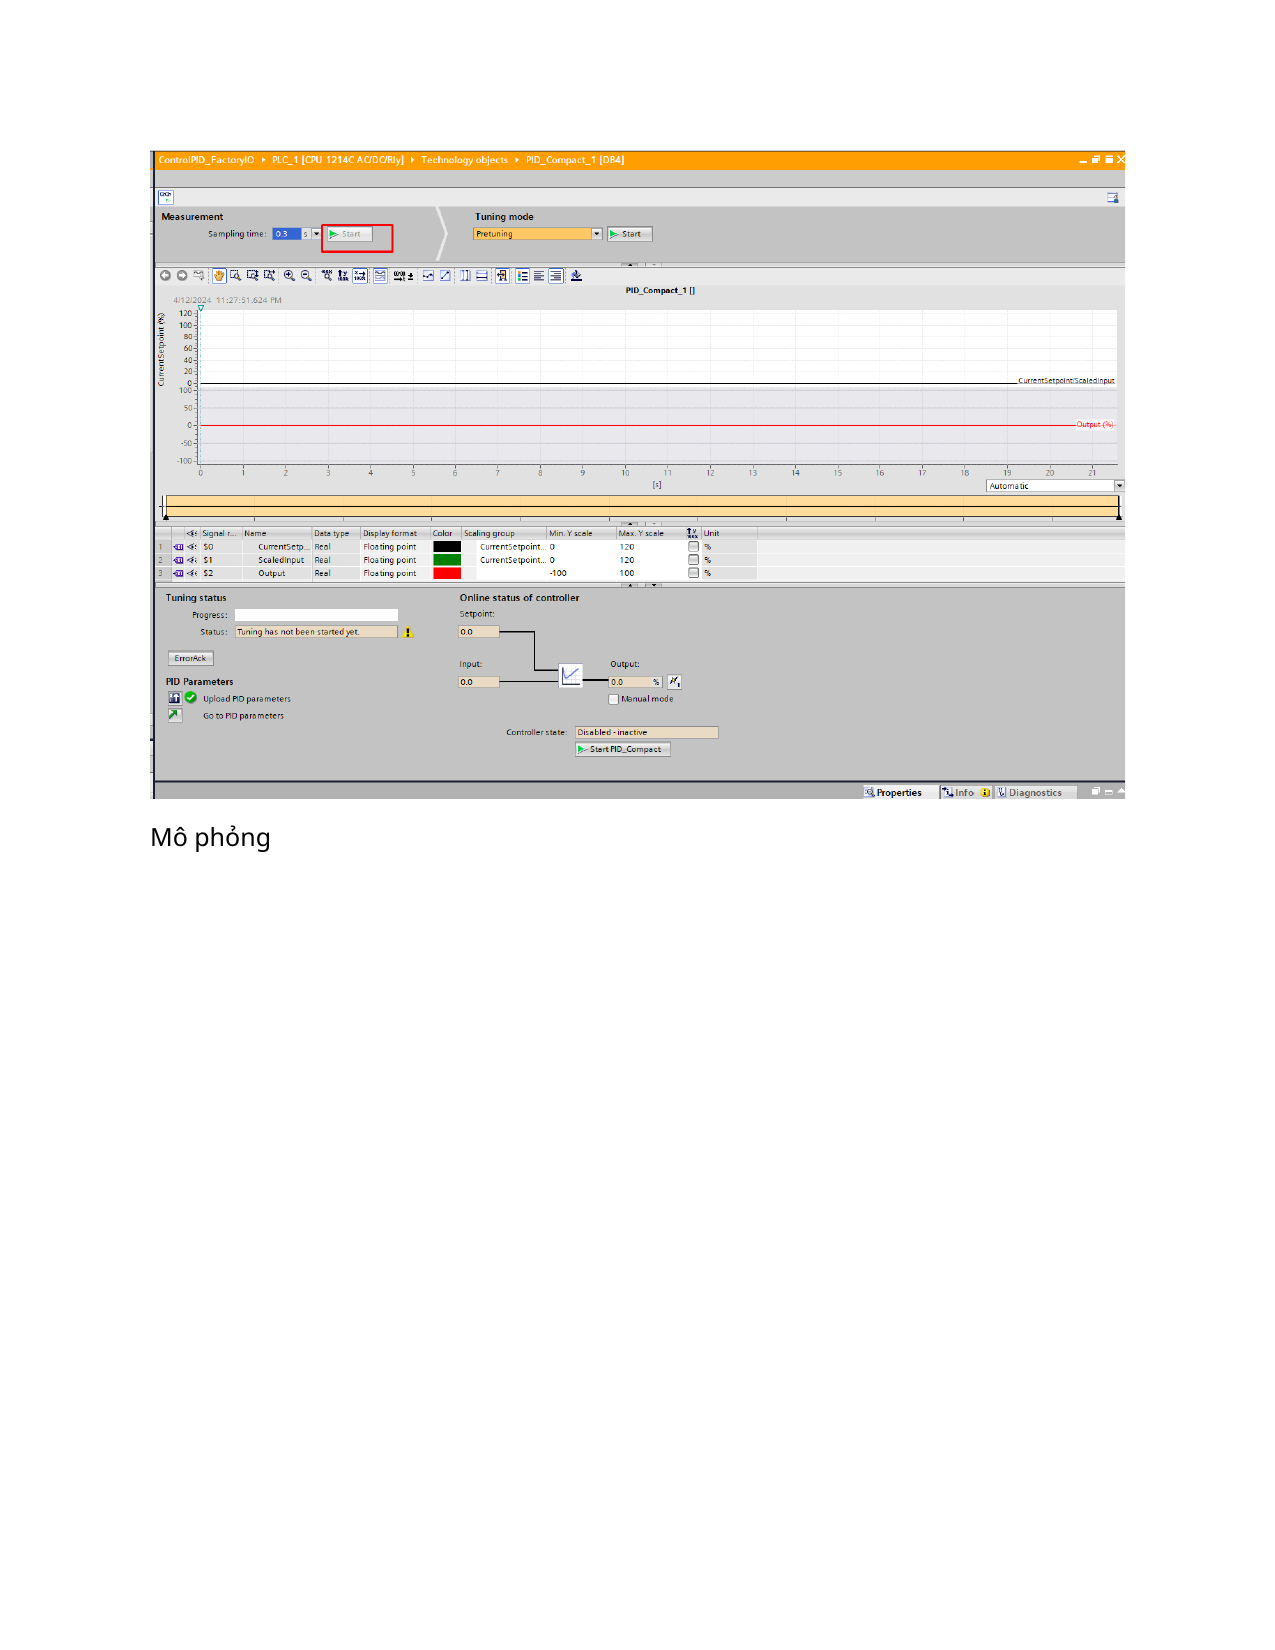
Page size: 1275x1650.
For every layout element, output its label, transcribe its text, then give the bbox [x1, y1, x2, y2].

text Mô phỏng [150, 820, 1125, 854]
picture [150, 150, 1125, 799]
